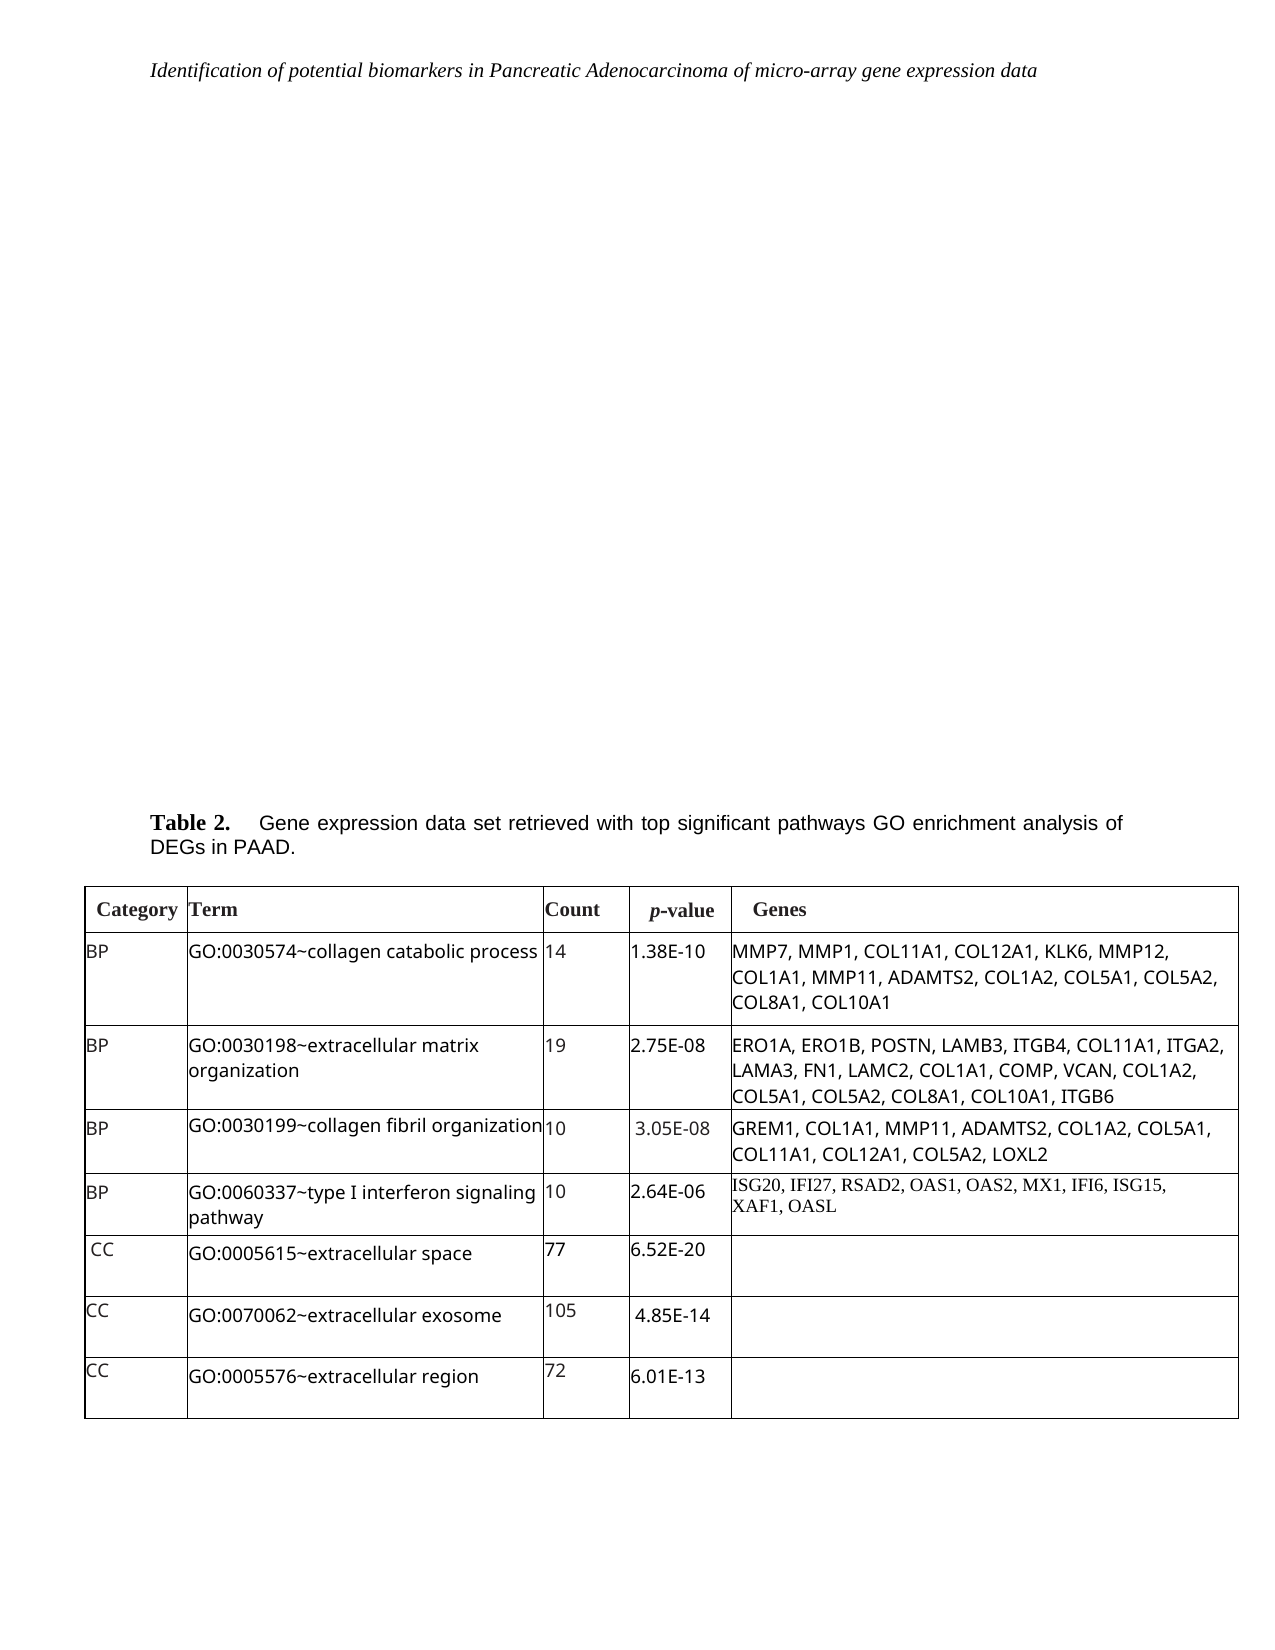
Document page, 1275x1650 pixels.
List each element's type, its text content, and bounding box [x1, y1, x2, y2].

table_cell 2.75E-08 [630, 1026, 731, 1109]
table_header Count [544, 887, 629, 932]
table_cell BP [86, 933, 187, 1025]
table_cell [732, 1297, 1238, 1357]
table_header Genes [732, 887, 1238, 932]
table_header Category [86, 887, 187, 932]
table_cell CC [86, 1236, 187, 1296]
table_cell BP [86, 1110, 187, 1172]
table_cell MMP7, MMP1, COL11A1, COL12A1, KLK6, MMP12, COL1A1, MMP11, ADAMTS2, COL1A2, COL5A1, COL5A2, COL8A1, COL10A1 [732, 933, 1238, 1025]
table_cell 77 [544, 1236, 629, 1296]
table_cell ERO1A, ERO1B, POSTN, LAMB3, ITGB4, COL11A1, ITGA2, LAMA3, FN1, LAMC2, COL1A1, COMP, VCAN, COL1A2, COL5A1, COL5A2, COL8A1, COL10A1, ITGB6 [732, 1026, 1238, 1109]
table_cell 10 [544, 1174, 629, 1235]
table_header p‐value [630, 887, 731, 932]
table_cell 6.01E-13 [630, 1358, 731, 1418]
table_cell 3.05E-08 [630, 1110, 731, 1172]
table_cell CC [86, 1358, 187, 1418]
table_cell GO:0030198~extracellular matrix organization [188, 1026, 543, 1109]
table_cell GO:0005615~extracellular space [188, 1236, 543, 1296]
table_cell [732, 1358, 1238, 1418]
table_cell 10 [544, 1110, 629, 1172]
table_cell 14 [544, 933, 629, 1025]
text Table 2. Gene expression data set retrieved with top significant pathways GO enrichment analysis of DEGs in PAAD. [150, 809, 1125, 859]
table_cell GO:0070062~extracellular exosome [188, 1297, 543, 1357]
table_cell BP [86, 1026, 187, 1109]
table_cell [732, 1236, 1238, 1296]
table_cell 72 [544, 1358, 629, 1418]
table_header Term [188, 887, 543, 932]
table_cell GREM1, COL1A1, MMP11, ADAMTS2, COL1A2, COL5A1, COL11A1, COL12A1, COL5A2, LOXL2 [732, 1110, 1238, 1172]
table_cell GO:0030199~collagen fibril organization [188, 1110, 543, 1172]
table_cell CC [86, 1297, 187, 1357]
table_cell GO:0005576~extracellular region [188, 1358, 543, 1418]
table_cell 19 [544, 1026, 629, 1109]
table_cell ISG20, IFI27, RSAD2, OAS1, OAS2, MX1, IFI6, ISG15, XAF1, OASL [732, 1174, 1238, 1235]
table_cell GO:0030574~collagen catabolic process [188, 933, 543, 1025]
table_cell GO:0060337~type I interferon signaling pathway [188, 1174, 543, 1235]
table_cell 6.52E-20 [630, 1236, 731, 1296]
table_cell 4.85E-14 [630, 1297, 731, 1357]
table_cell BP [86, 1174, 187, 1235]
table_cell 105 [544, 1297, 629, 1357]
table_cell 1.38E-10 [630, 933, 731, 1025]
table_cell 2.64E-06 [630, 1174, 731, 1235]
